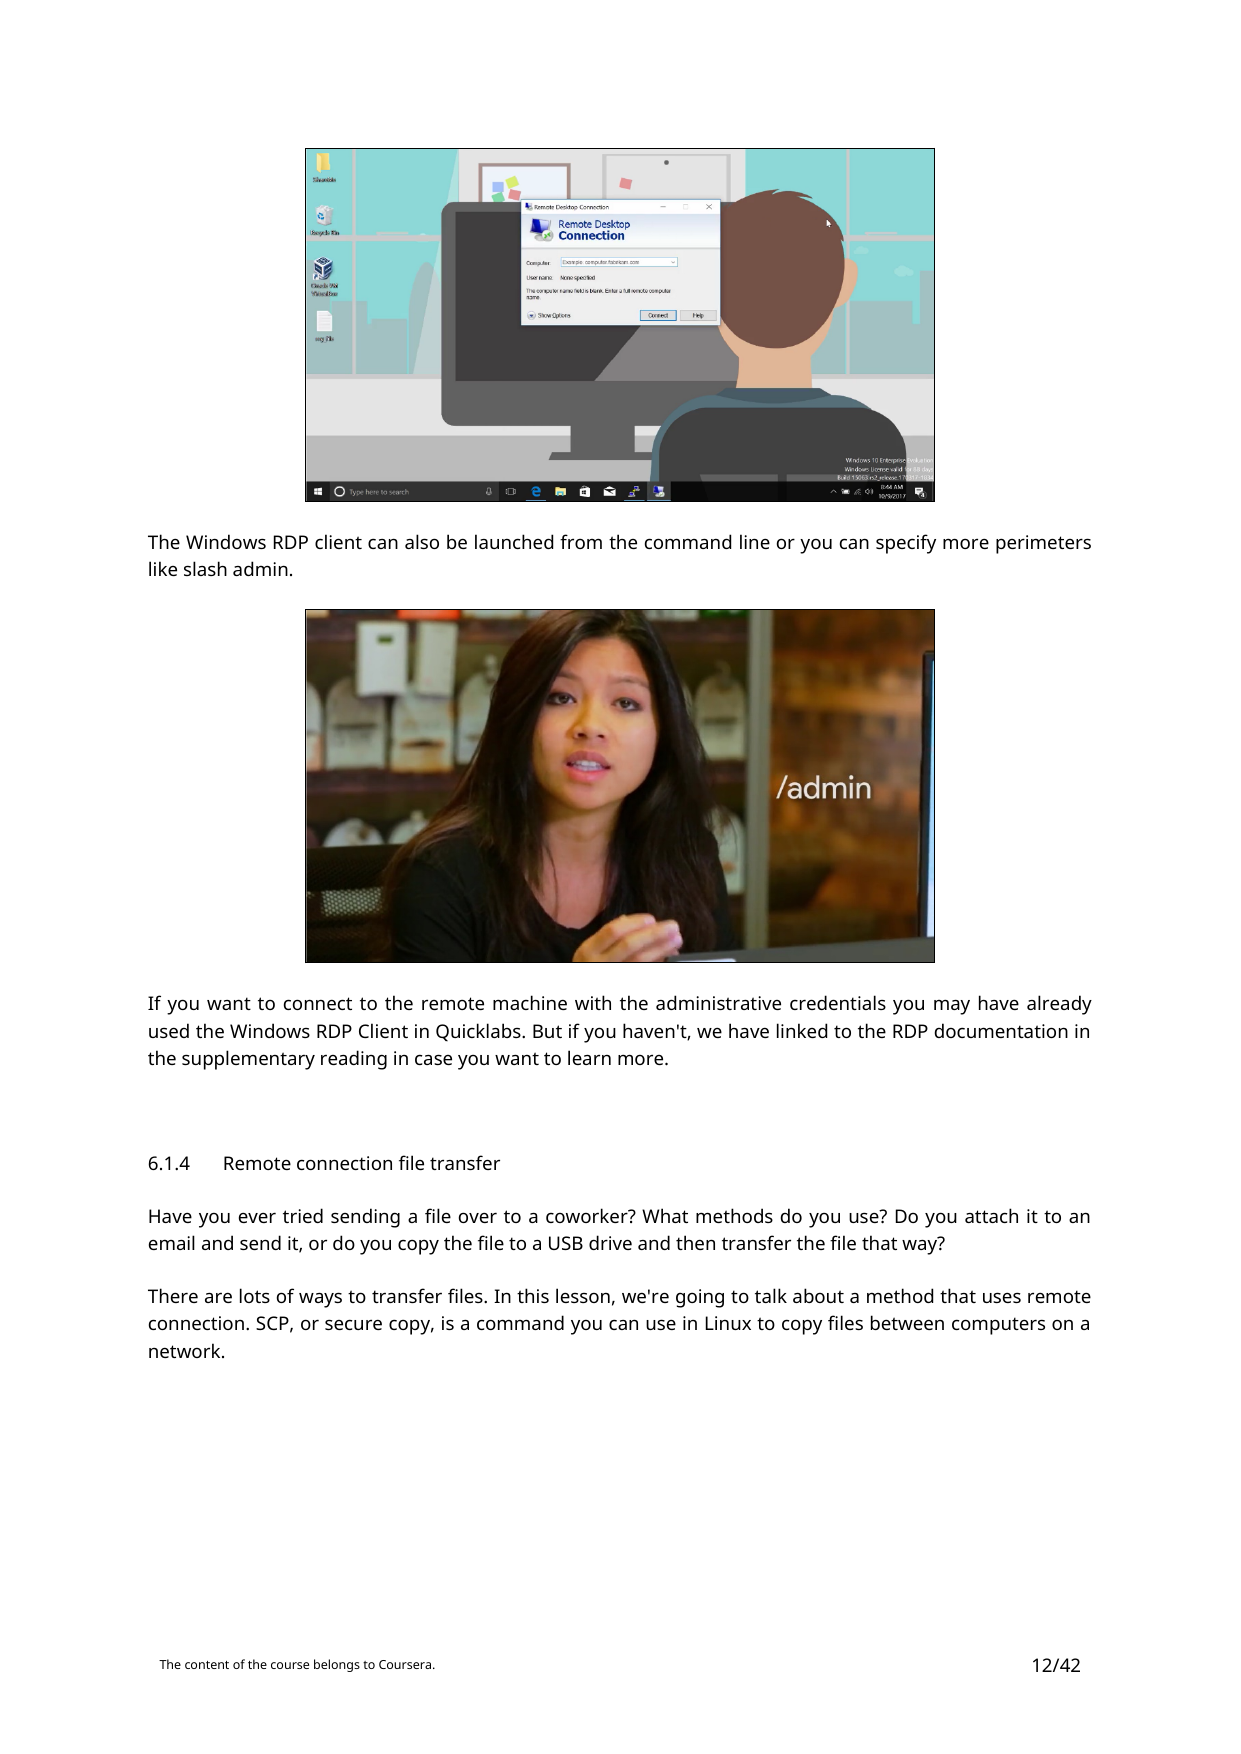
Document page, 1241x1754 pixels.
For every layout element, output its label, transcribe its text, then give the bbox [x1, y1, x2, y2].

text There are lots of ways to transfer files. In this lesson, we're going to talk about a method that uses remote connection. SCP, or secure copy, is a command you can use in Linux to copy files between computers on a network. [148, 1283, 1093, 1363]
text The Windows RDP client can also be launched from the command line or you can specify more perimeters like slash admin. [148, 529, 1093, 582]
picture [306, 610, 934, 962]
picture [306, 149, 934, 501]
text If you want to connect to the remote machine with the administrative credentials you may have already used the Windows RDP Client in Quicklabs. But if you haven't, we have linked to the RDP documentation in the supplementary reading in case you want to learn more. [148, 991, 1093, 1071]
subtitle Remote connection file transfer [148, 1151, 1093, 1176]
text Have you ever tried sending a file over to a coworker? What methods do you use? Do you attach it to an email and send it, or do you copy the file to a USB drive and then transfer the file that way? [148, 1203, 1093, 1256]
